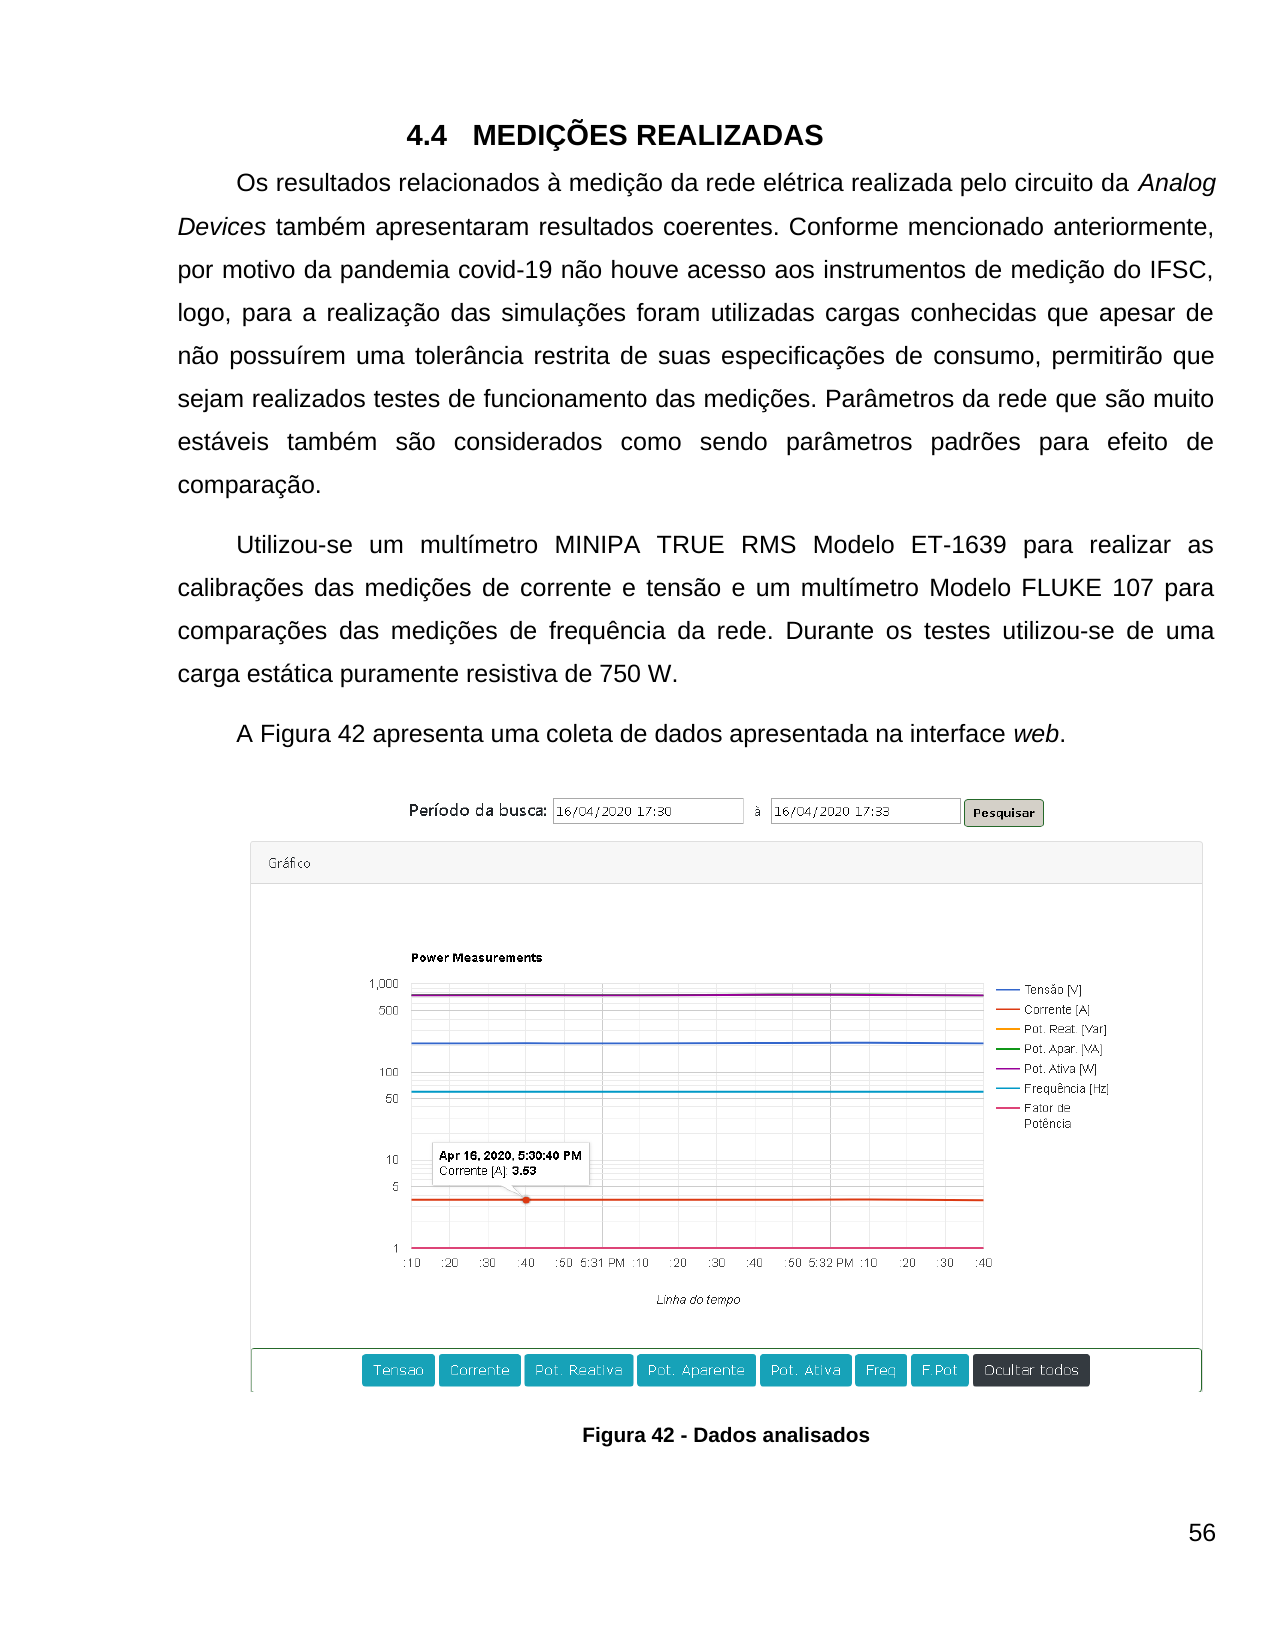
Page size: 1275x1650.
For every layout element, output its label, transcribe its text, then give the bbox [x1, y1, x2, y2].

text Os resultados relacionados à medição da rede elétrica realizada pelo circuito da Analog Devices também apresentaram resultados coerentes. Conforme mencionado anteriormente, por motivo da pandemia covid-19 não houve acesso aos instrumentos de medição do IFSC, logo, para a realização das simulações foram utilizadas cargas conhecidas que apesar de não possuírem uma tolerância restrita de suas especificações de consumo, permitirão que sejam realizados testes de funcionamento das medições. Parâmetros da rede que são muito estáveis também são considerados como sendo parâmetros padrões para efeito de comparação. [177, 168, 1216, 499]
text A Figura 42 apresenta uma coleta de dados apresentada na interface web. [177, 719, 1216, 748]
subtitle MEDIÇÕES REALIZADAS [347, 118, 1216, 152]
text Figura 42 - Dados analisados [177, 1423, 1216, 1447]
text Utilizou-se um multímetro MINIPA TRUE RMS Modelo ET-1639 para realizar as calibrações das medições de corrente e tensão e um multímetro Modelo FLUKE 107 para comparações das medições de frequência da rede. Durante os testes utilizou-se de uma carga estática puramente resistiva de 750 W. [177, 530, 1216, 688]
picture [247, 779, 1205, 1392]
